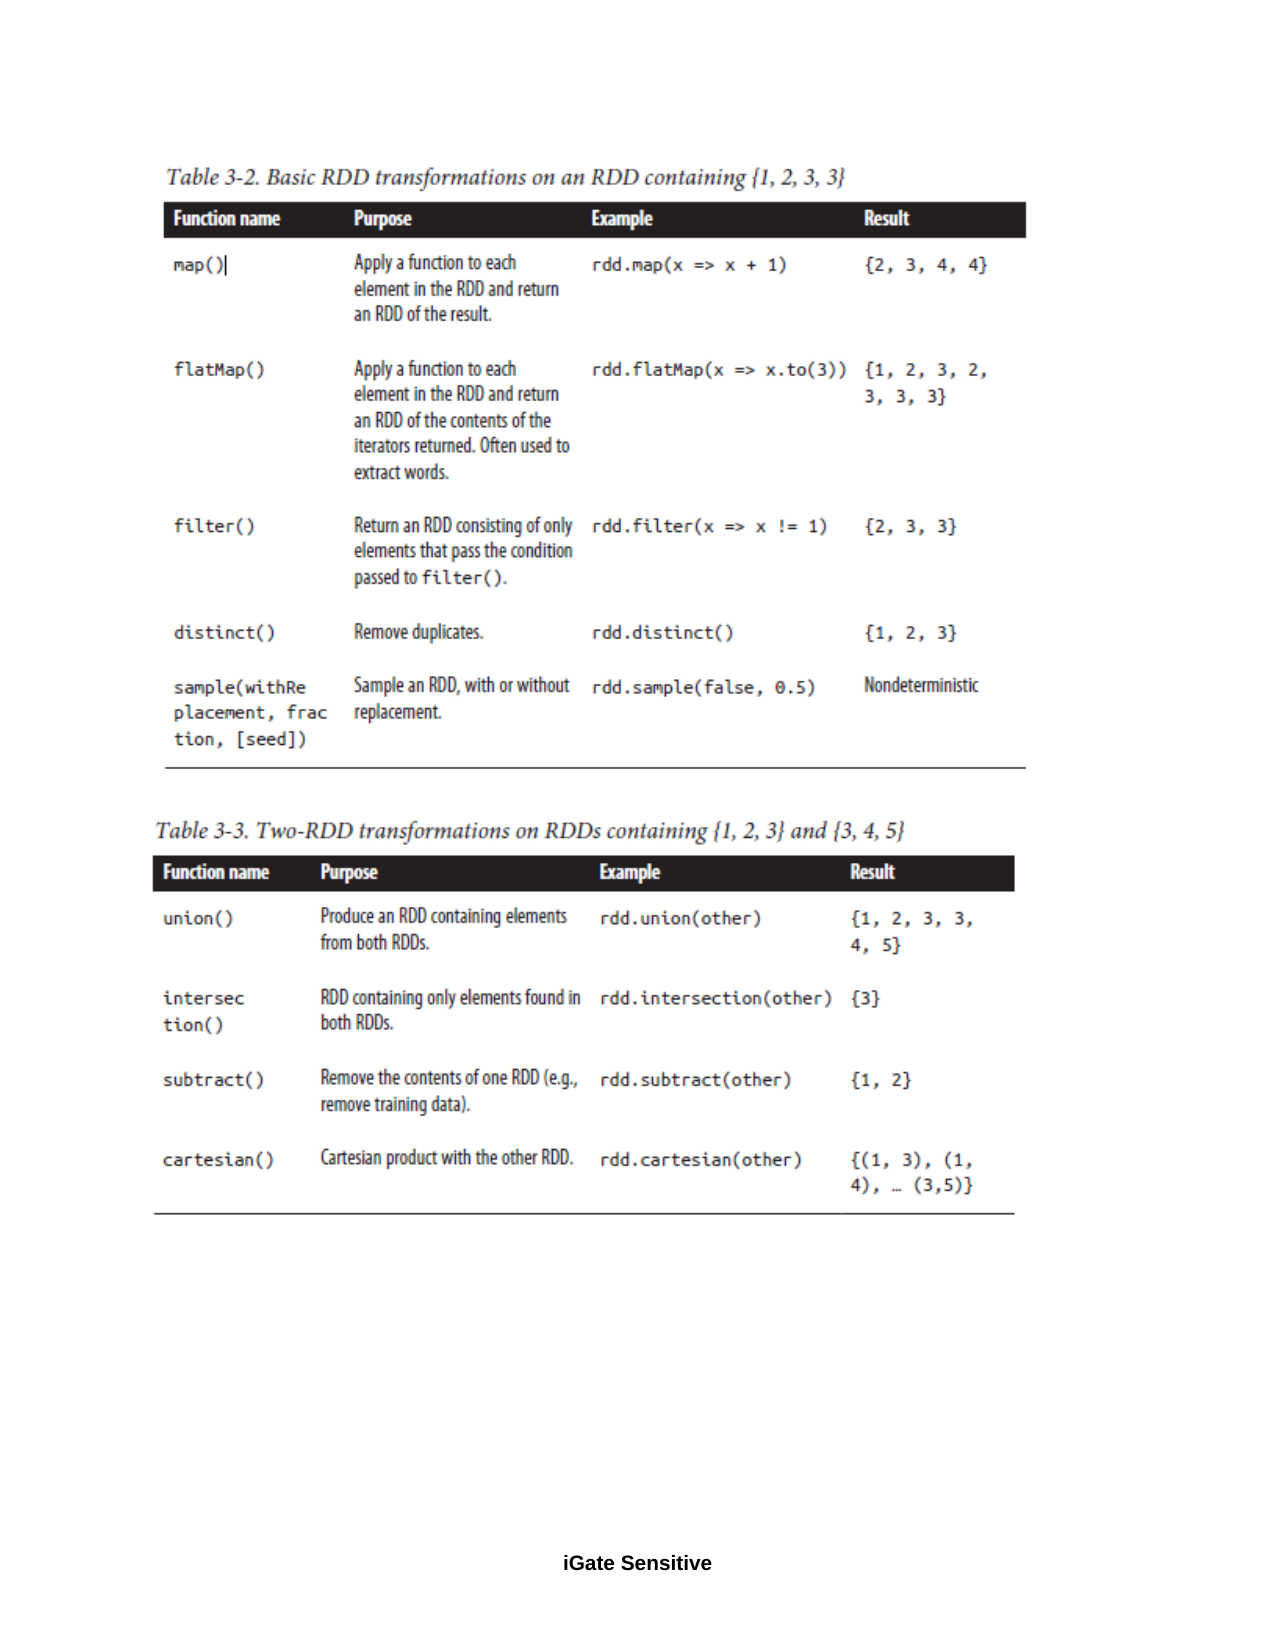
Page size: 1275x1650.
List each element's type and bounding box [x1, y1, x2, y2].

picture [150, 150, 1031, 780]
picture [150, 804, 1018, 1218]
